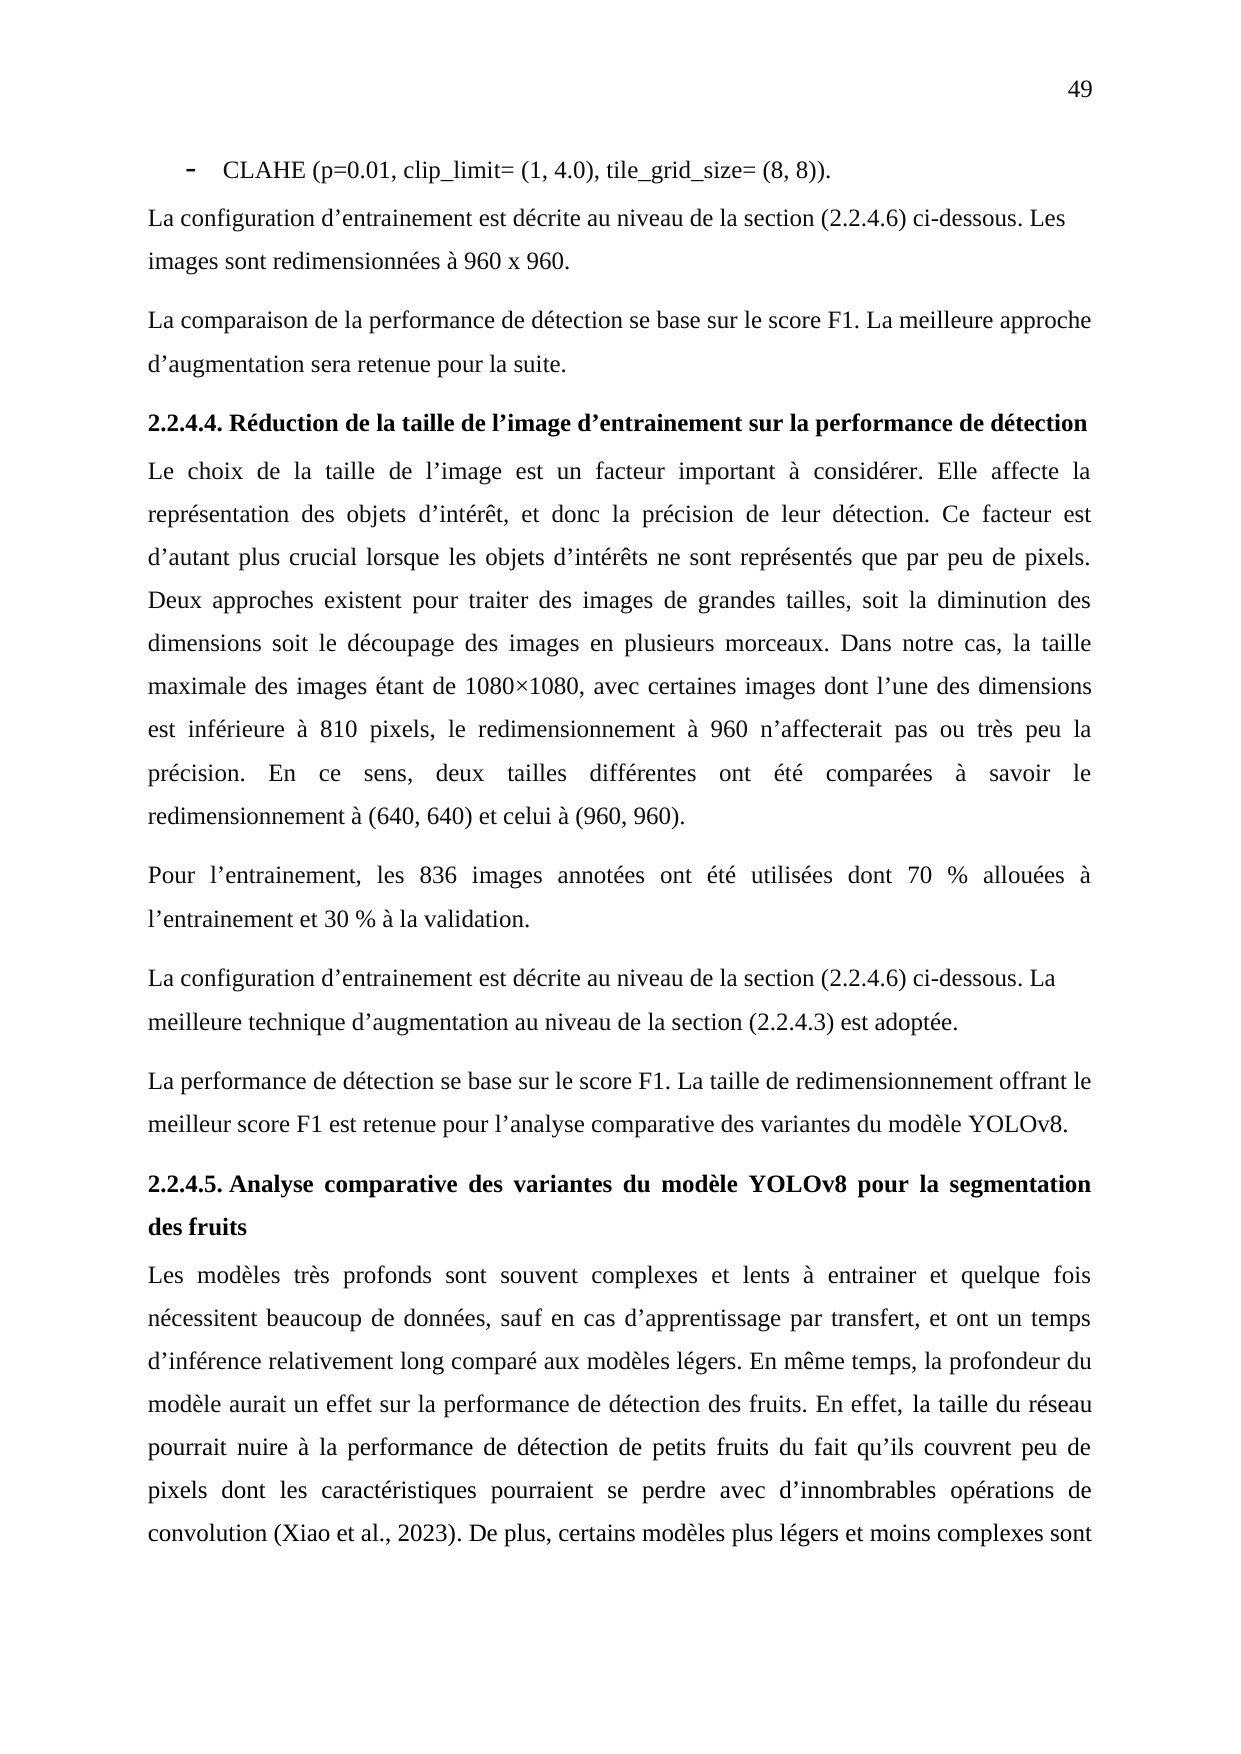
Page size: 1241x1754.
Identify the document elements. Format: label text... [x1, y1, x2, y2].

subtitle Analyse comparative des variantes du modèle YOLOv8 pour la segmentation des fruits [148, 1169, 1093, 1241]
text Le choix de la taille de l’image est un facteur important à considérer. Elle affecte la représentation des objets d’intérêt, et donc la précision de leur détection. Ce facteur est d’autant plus crucial lorsque les objets d’intérêts ne sont représentés que par peu de pixels. Deux approches existent pour traiter des images de grandes tailles, soit la diminution des dimensions soit le découpage des images en plusieurs morceaux. Dans notre cas, la taille maximale des images étant de 1080×1080, avec certaines images dont l’une des dimensions est inférieure à 810 pixels, le redimensionnement à 960 n’affecterait pas ou très peu la précision. En ce sens, deux tailles différentes ont été comparées à savoir le redimensionnement à (640, 640) et celui à (960, 960). [148, 456, 1093, 829]
text La configuration d’entrainement est décrite au niveau de la section (‎2.2.4.6) ci-dessous. Les images sont redimensionnées à 960 x 960. [148, 203, 1093, 274]
text La comparaison de la performance de détection se base sur le score F1. La meilleure approche d’augmentation sera retenue pour la suite. [148, 306, 1093, 377]
text La performance de détection se base sur le score F1. La taille de redimensionnement offrant le meilleur score F1 est retenue pour l’analyse comparative des variantes du modèle YOLOv8. [148, 1066, 1093, 1138]
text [148, 1260, 1093, 1547]
subtitle Réduction de la taille de l’image d’entrainement sur la performance de détection [148, 408, 1093, 437]
text La configuration d’entrainement est décrite au niveau de la section (‎2.2.4.6) ci-dessous. La meilleure technique d’augmentation au niveau de la section (‎2.2.4.3) est adoptée. [148, 963, 1093, 1035]
list CLAHE (p=0.01, clip_limit= (1, 4.0), tile_grid_size= (8, 8)). [185, 148, 1093, 186]
text Pour l’entrainement, les 836 images annotées ont été utilisées dont 70 % allouées à l’entrainement et 30 % à la validation. [148, 861, 1093, 932]
